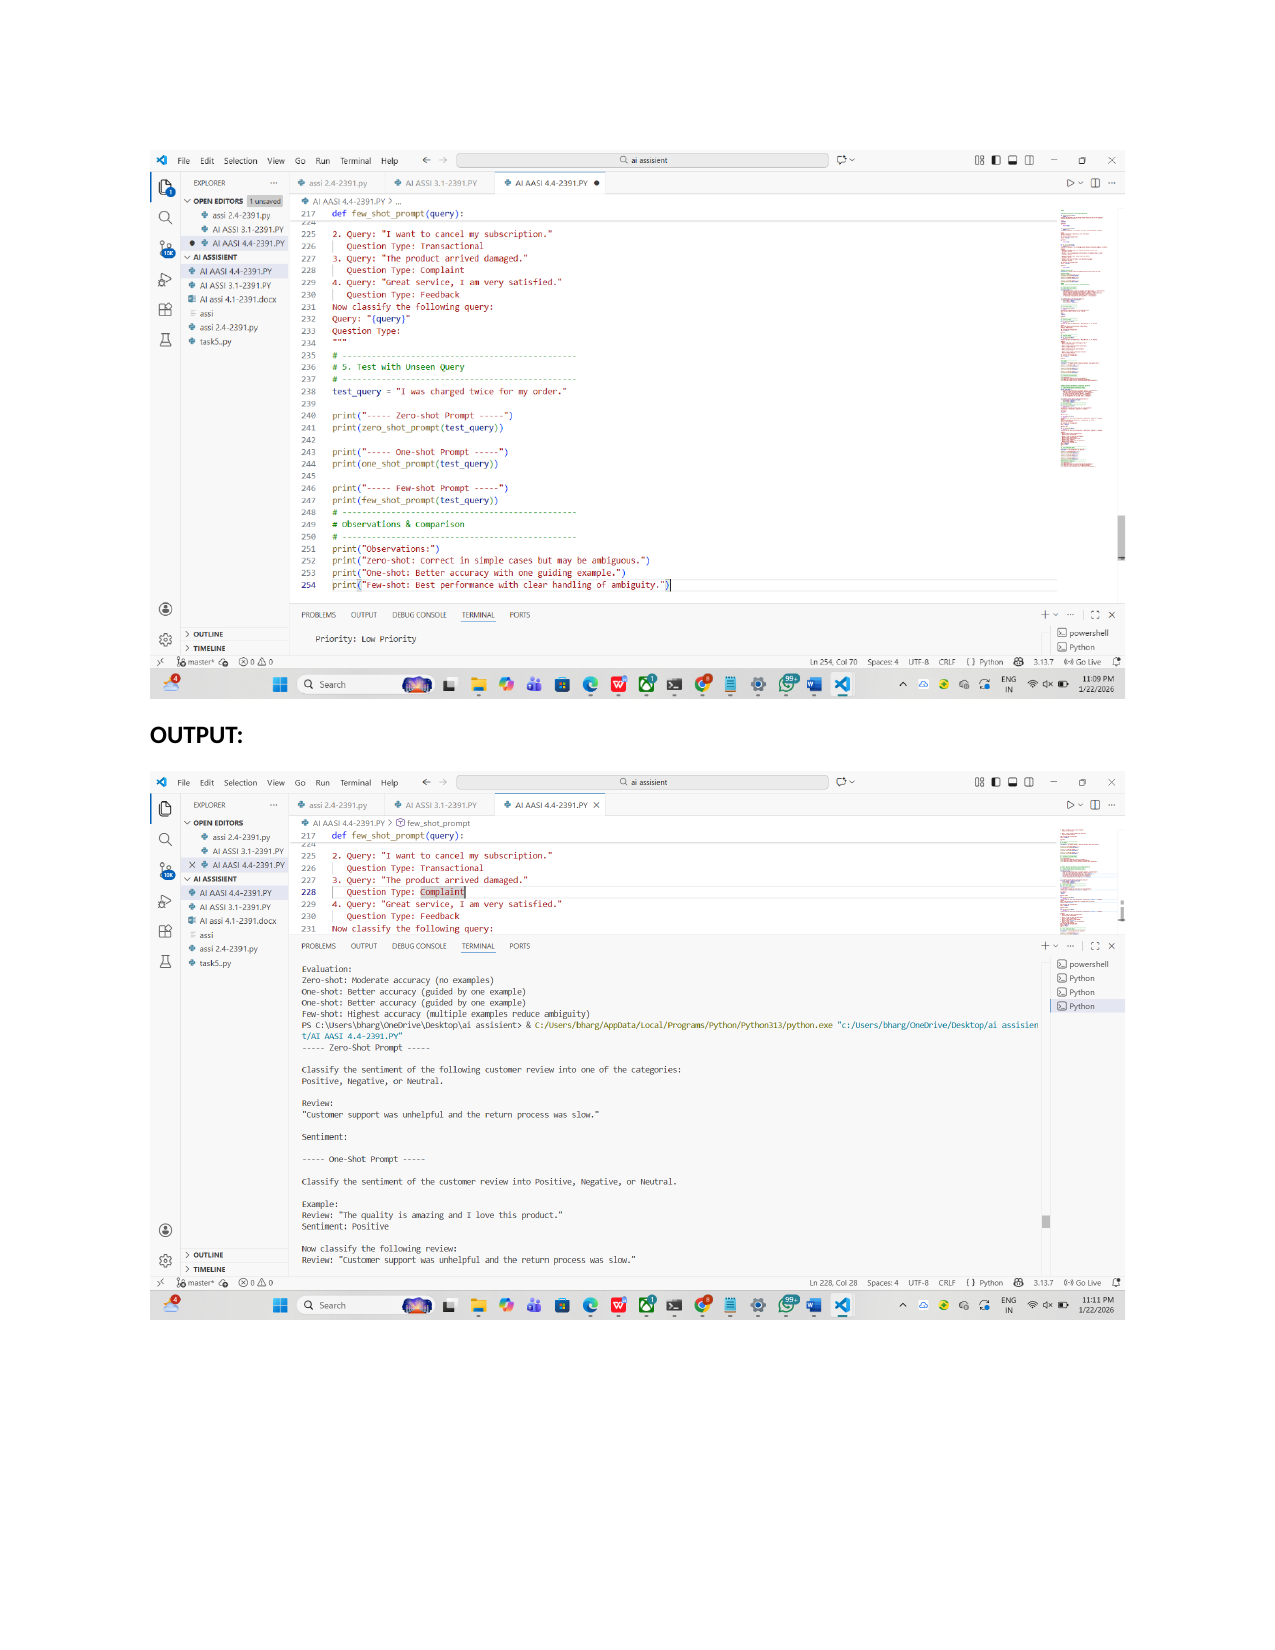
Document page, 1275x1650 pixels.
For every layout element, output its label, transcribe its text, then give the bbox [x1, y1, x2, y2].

picture [150, 771, 1125, 1320]
text OUTPUT: [150, 719, 1125, 750]
picture [150, 150, 1125, 699]
